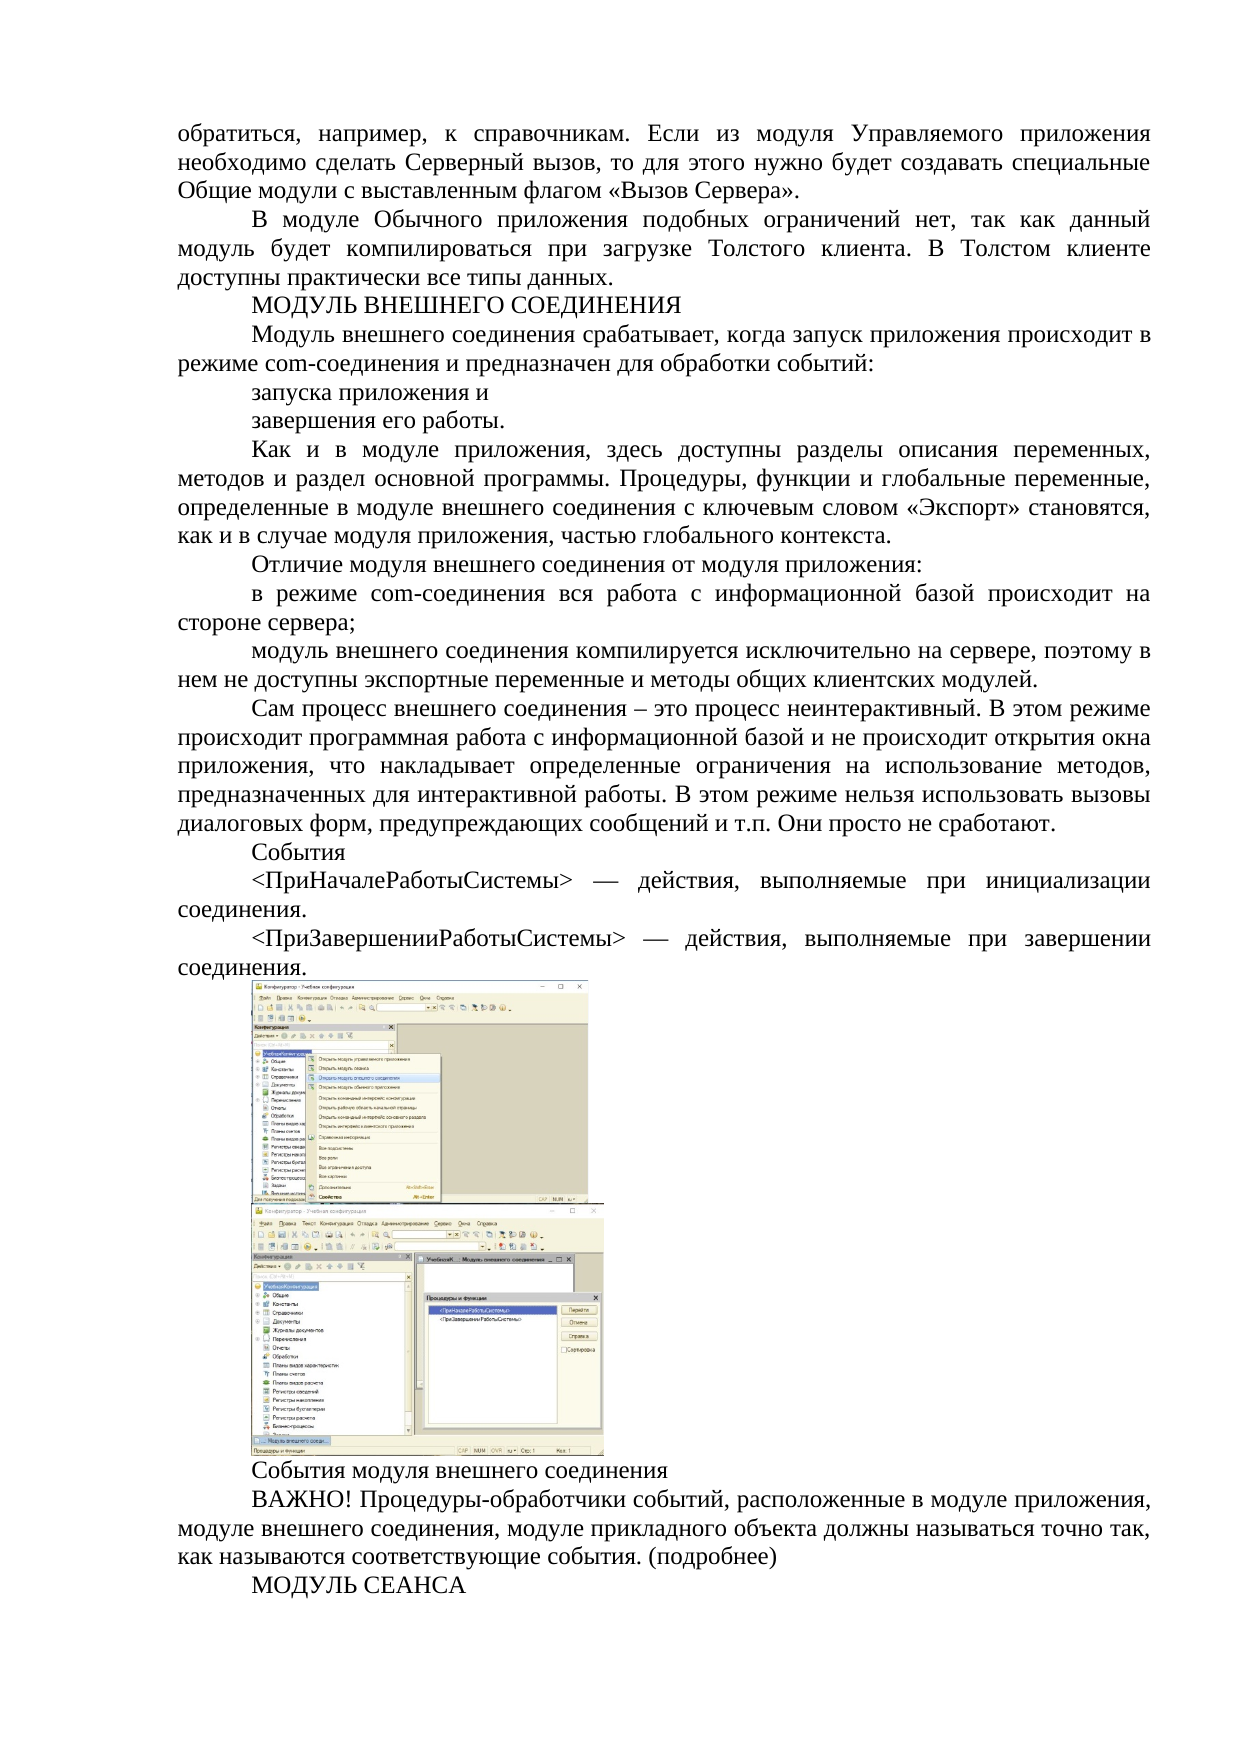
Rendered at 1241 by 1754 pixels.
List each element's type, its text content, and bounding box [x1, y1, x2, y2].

text События модуля внешнего соединения [177, 1455, 1152, 1484]
text События [177, 837, 1152, 866]
text Сам процесс внешнего соединения – это процесс неинтерактивный. В этом режиме происходит программная работа с информационной базой и не происходит открытия окна приложения, что накладывает определенные ограничения на использование методов, предназначенных для интерактивной работы. В этом режиме нельзя использовать вызовы диалоговых форм, предупреждающих сообщений и т.п. Они просто не сработают. [177, 693, 1152, 837]
text в режиме com-соединения вся работа с информационной базой происходит на стороне сервера; [177, 578, 1152, 636]
text МОДУЛЬ СЕАНСА [177, 1570, 1152, 1599]
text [177, 118, 1152, 204]
text Отличие модуля внешнего соединения от модуля приложения: [177, 549, 1152, 578]
picture [251, 980, 604, 1456]
text ВАЖНО! Процедуры-обработчики событий, расположенные в модуле приложения, модуле внешнего соединения, модуле прикладного объекта должны называться точно так, как называются соответствующие события. (подробнее) [177, 1484, 1152, 1570]
text модуль внешнего соединения компилируется исключительно на сервере, поэтому в нем не доступны экспортные переменные и методы общих клиентских модулей. [177, 636, 1152, 693]
text В модуле Обычного приложения подобных ограничений нет, так как данный модуль будет компилироваться при загрузке Толстого клиента. В Толстом клиенте доступны практически все типы данных. [177, 204, 1152, 291]
text Как и в модуле приложения, здесь доступны разделы описания переменных, методов и раздел основной программы. Процедуры, функции и глобальные переменные, определенные в модуле внешнего соединения с ключевым словом «Экспорт» становятся, как и в случае модуля приложения, частью глобального контекста. [177, 434, 1152, 549]
text Модуль внешнего соединения срабатывает, когда запуск приложения происходит в режиме com-соединения и предназначен для обработки событий: [177, 319, 1152, 377]
text <ПриЗавершенииРаботыСистемы> — действия, выполняемые при завершении соединения. [177, 923, 1152, 981]
text завершения его работы. [177, 406, 1152, 434]
text запуска приложения и [177, 377, 1152, 406]
text МОДУЛЬ ВНЕШНЕГО СОЕДИНЕНИЯ [177, 291, 1152, 319]
text <ПриНачалеРаботыСистемы> — действия, выполняемые при инициализации соединения. [177, 866, 1152, 923]
